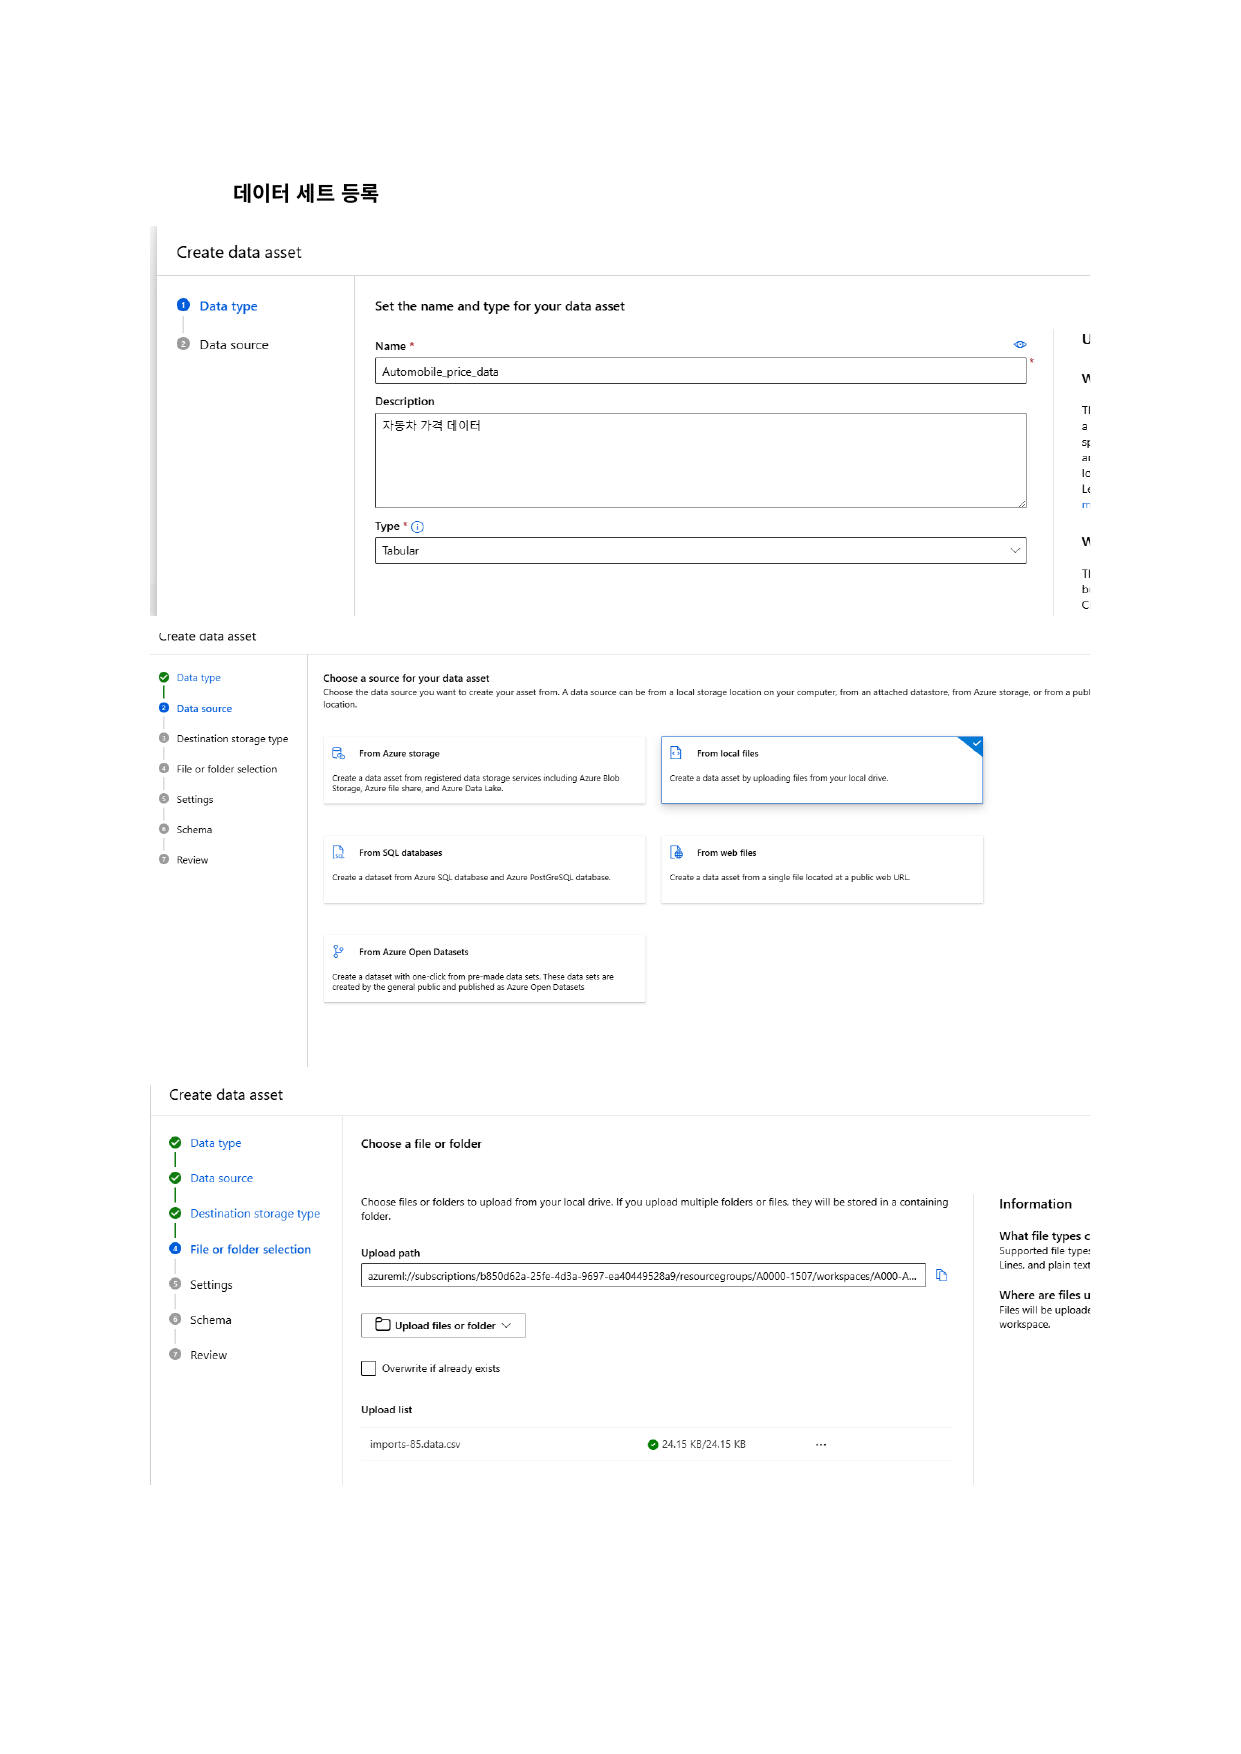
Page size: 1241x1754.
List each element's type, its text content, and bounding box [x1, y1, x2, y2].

picture [150, 1085, 1091, 1485]
subtitle 데이터 세트 등록 [233, 177, 1090, 207]
picture [150, 226, 1091, 616]
picture [150, 633, 1091, 1067]
